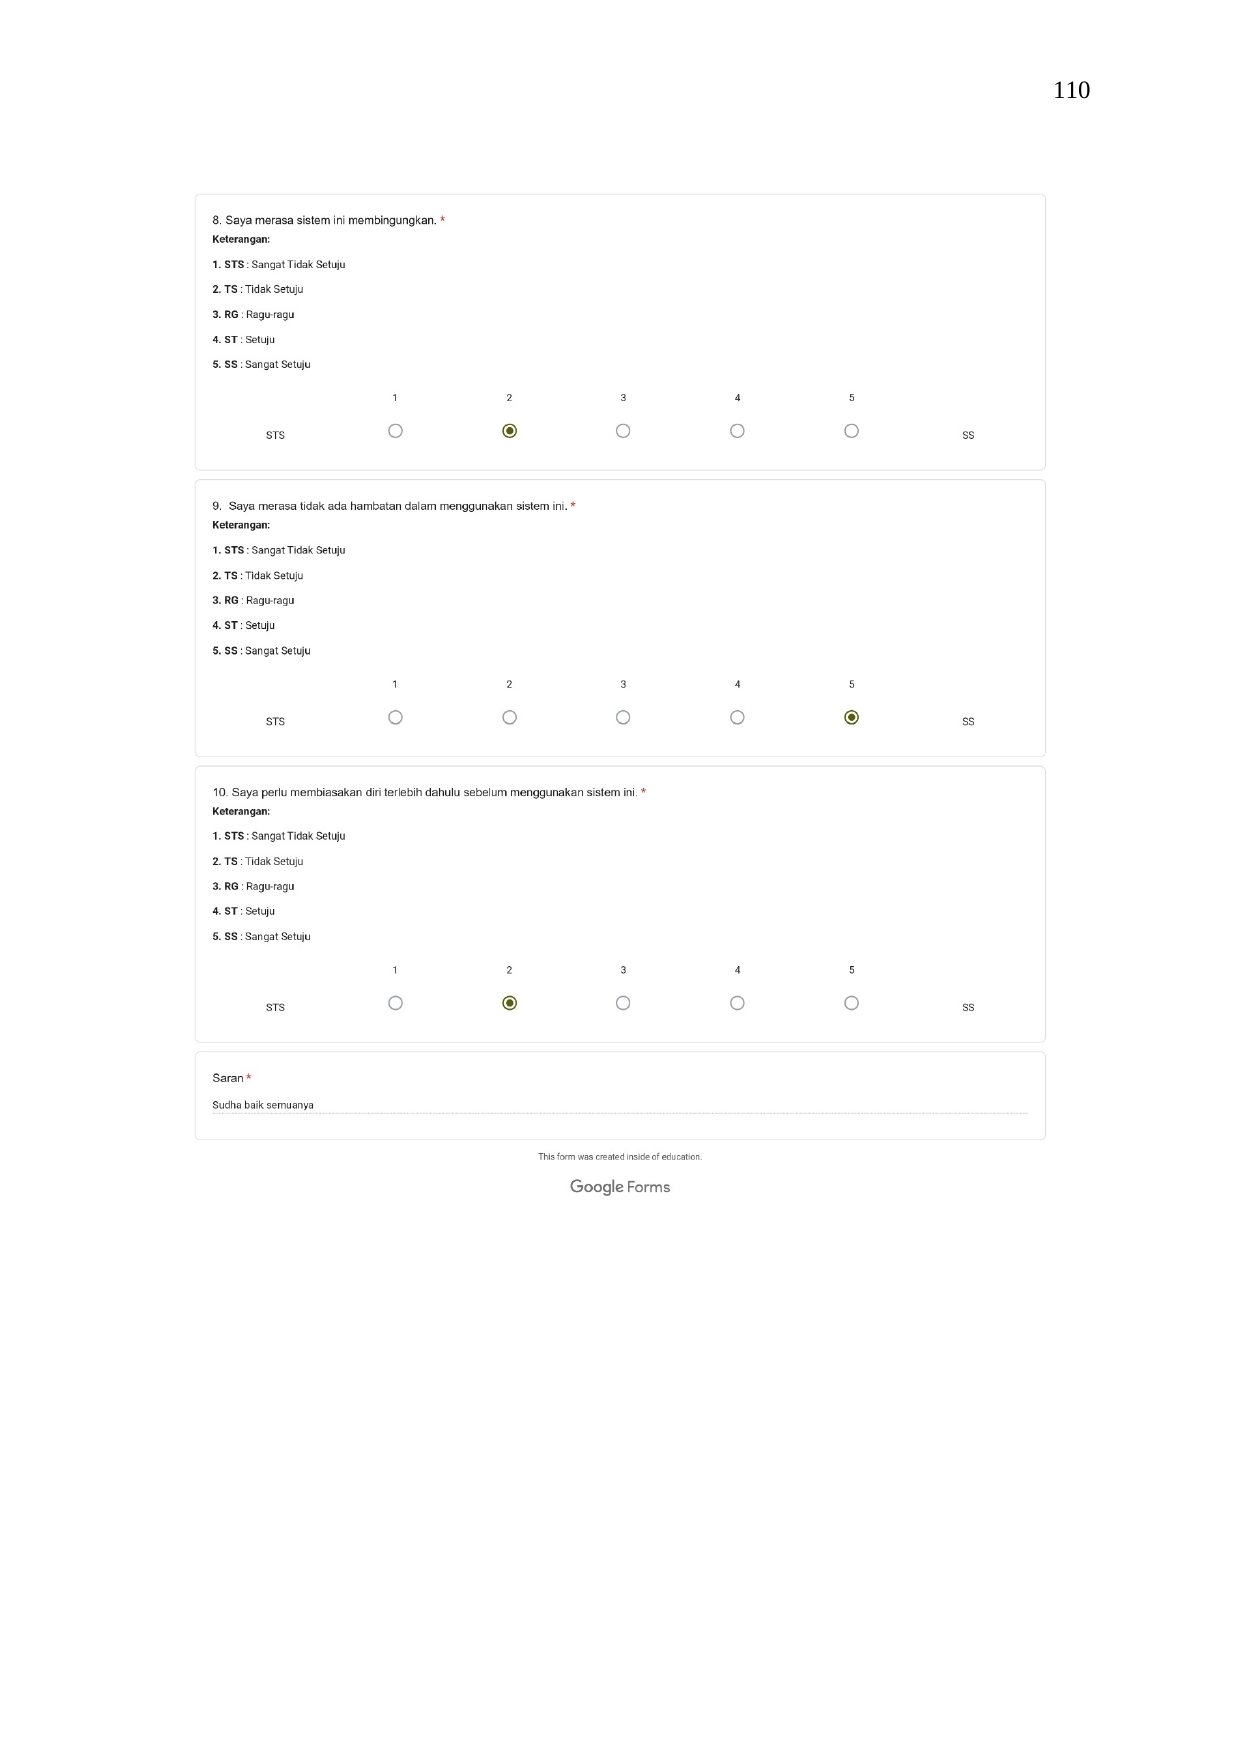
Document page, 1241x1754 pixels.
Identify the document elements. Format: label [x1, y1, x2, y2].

picture [150, 150, 1090, 1480]
